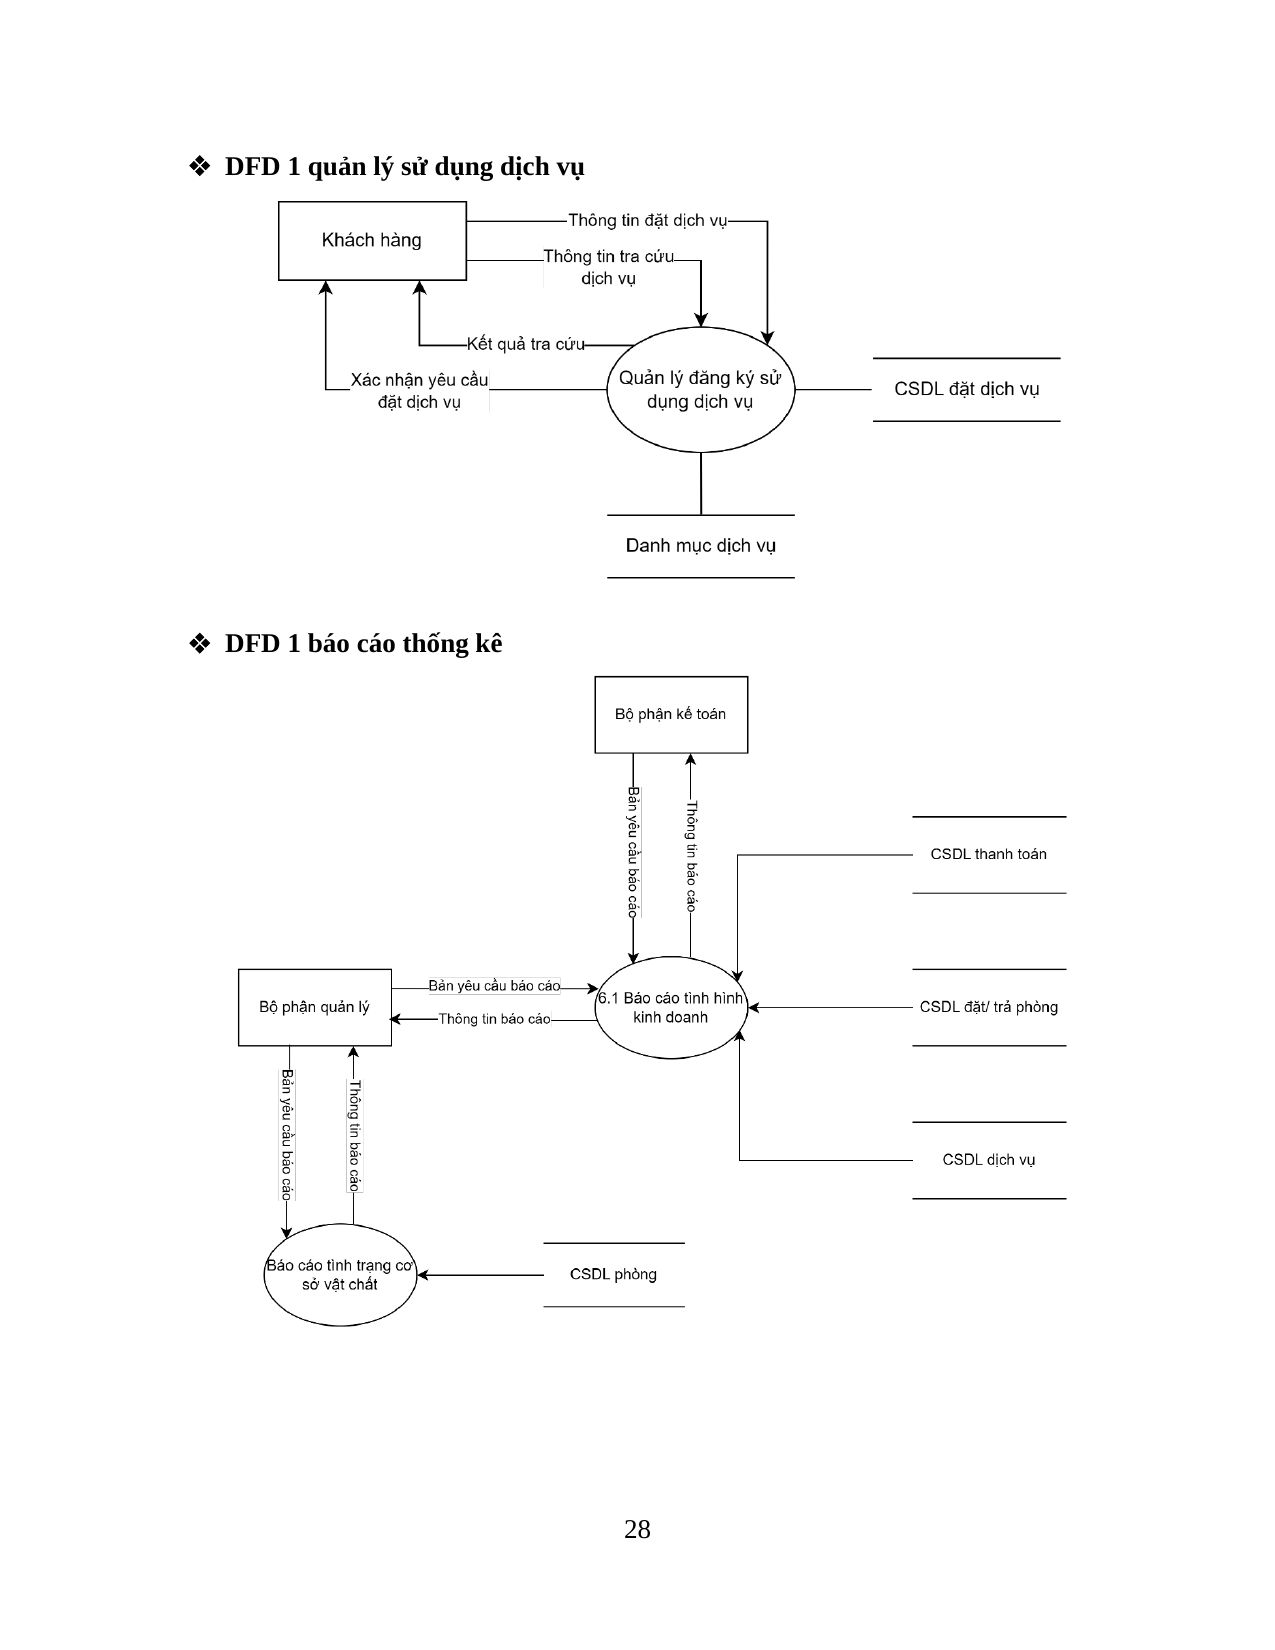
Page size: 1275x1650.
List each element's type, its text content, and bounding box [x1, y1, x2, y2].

picture [225, 663, 1079, 1339]
list DFD 1 quản lý sử dụng dịch vụ [187, 150, 1125, 181]
picture [262, 186, 1080, 597]
list DFD 1 báo cáo thống kê [187, 628, 1125, 659]
